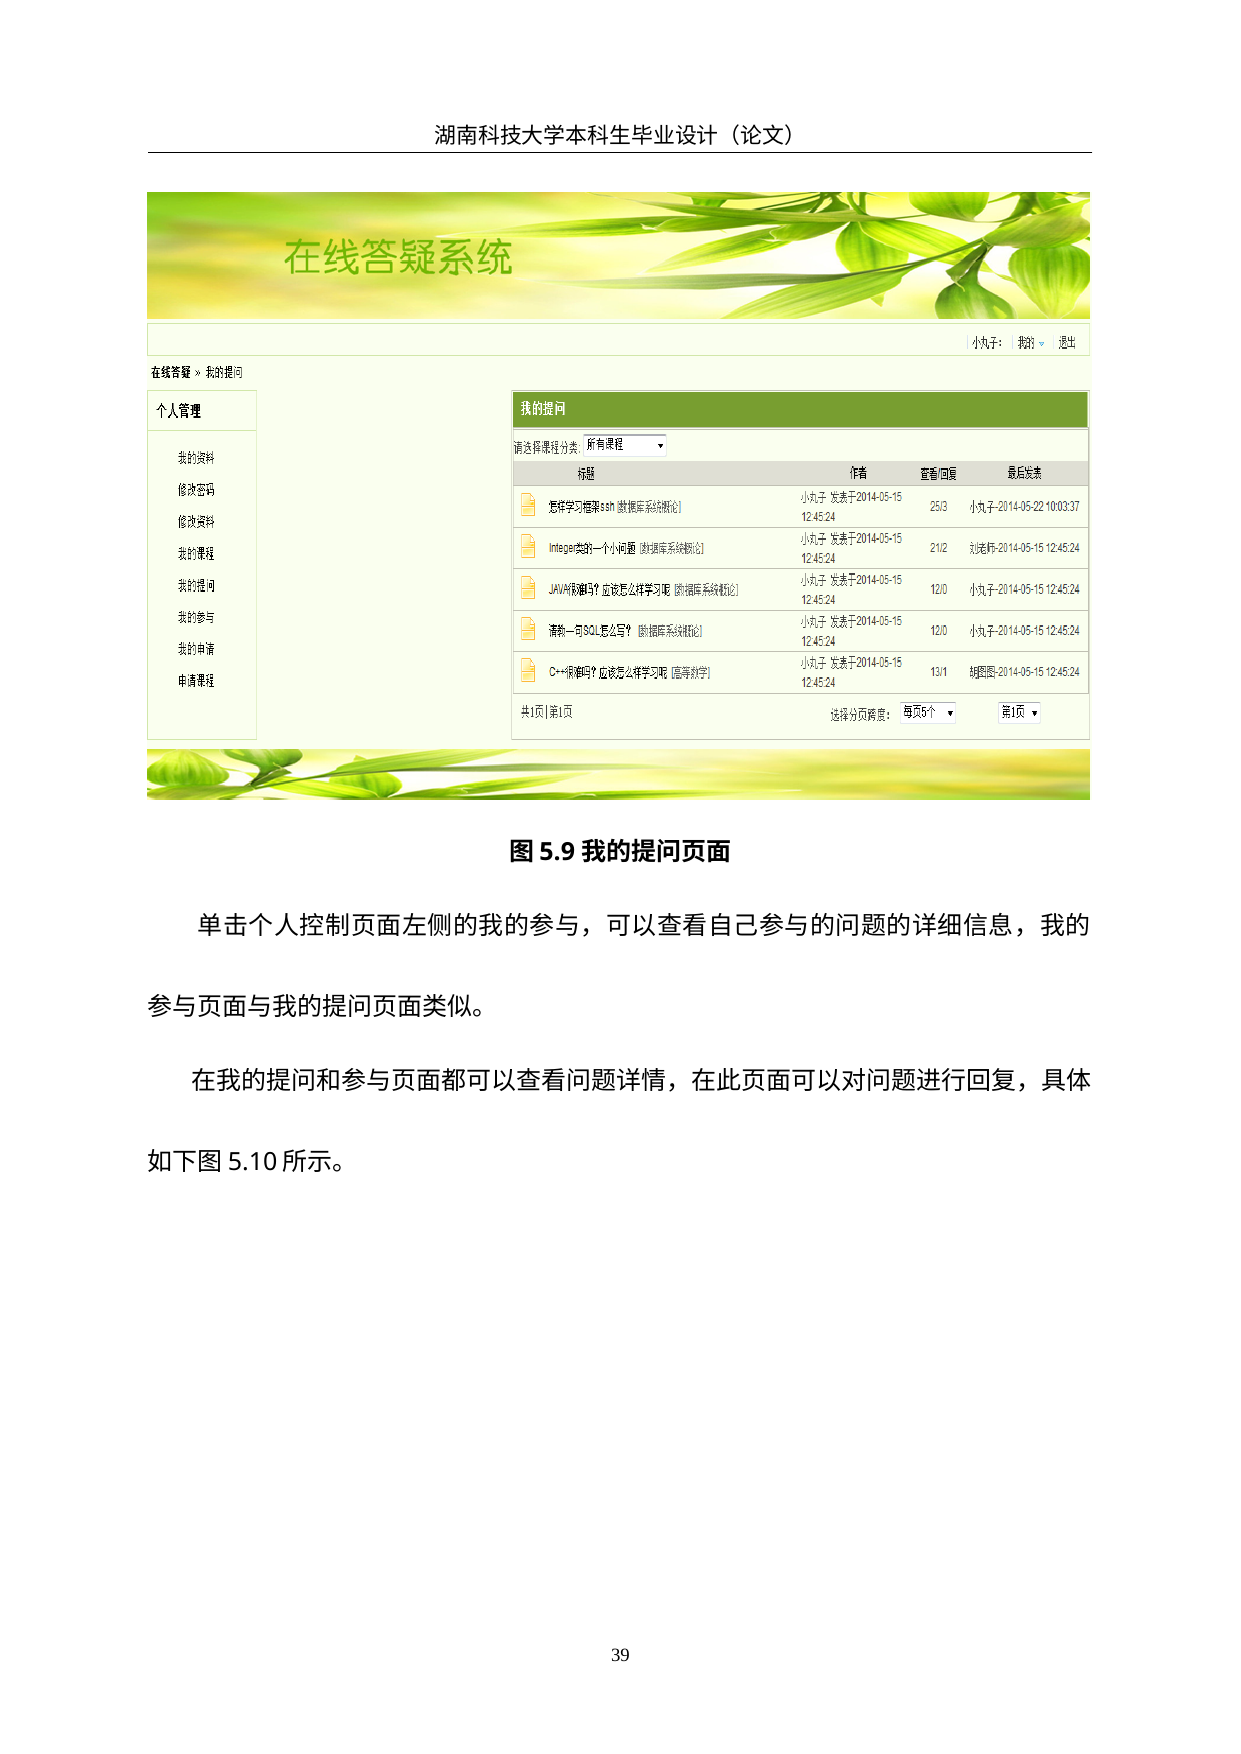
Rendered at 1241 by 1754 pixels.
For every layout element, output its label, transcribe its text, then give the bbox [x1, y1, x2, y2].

text 单击个人控制页面左侧的我的参与，可以查看自己参与的问题的详细信息，我的参与页面与我的提问页面类似。 [148, 891, 1092, 1037]
picture [147, 192, 1092, 800]
text 图5.9 我的提问页面 [148, 817, 1092, 882]
text 在我的提问和参与页面都可以查看问题详情，在此页面可以对问题进行回复，具体如下图5.10所示。 [148, 1046, 1092, 1192]
